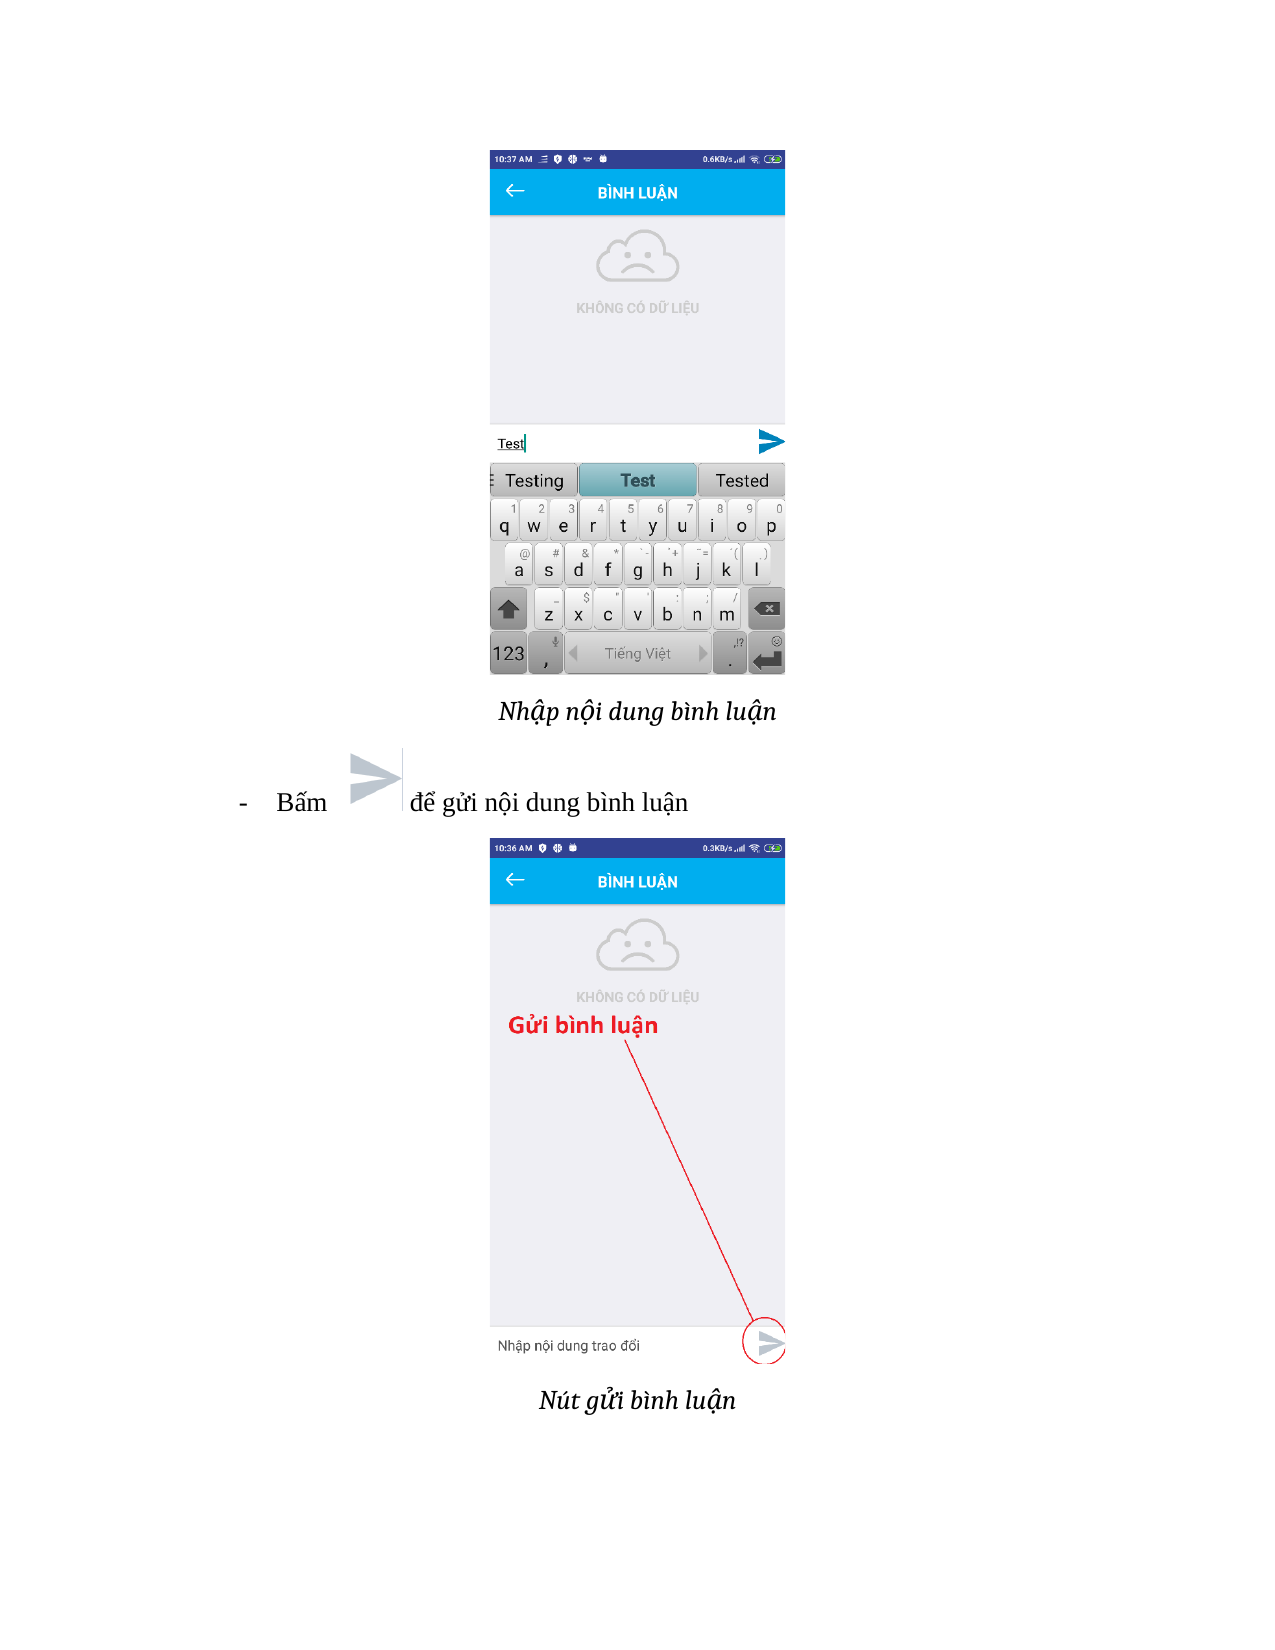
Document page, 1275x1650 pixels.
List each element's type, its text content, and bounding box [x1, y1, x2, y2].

picture [640, 188, 646, 198]
picture [640, 877, 646, 887]
picture [599, 877, 606, 887]
picture [489, 150, 786, 168]
text Nút gửi bình luận [187, 1385, 1087, 1416]
text Nhập nội dung bình luận [187, 696, 1087, 727]
picture [599, 188, 606, 198]
picture [489, 838, 786, 857]
picture [334, 748, 403, 811]
picture [489, 905, 786, 1364]
list Bấm để gửi nội dung bình luận [239, 749, 1087, 817]
picture [489, 216, 786, 675]
